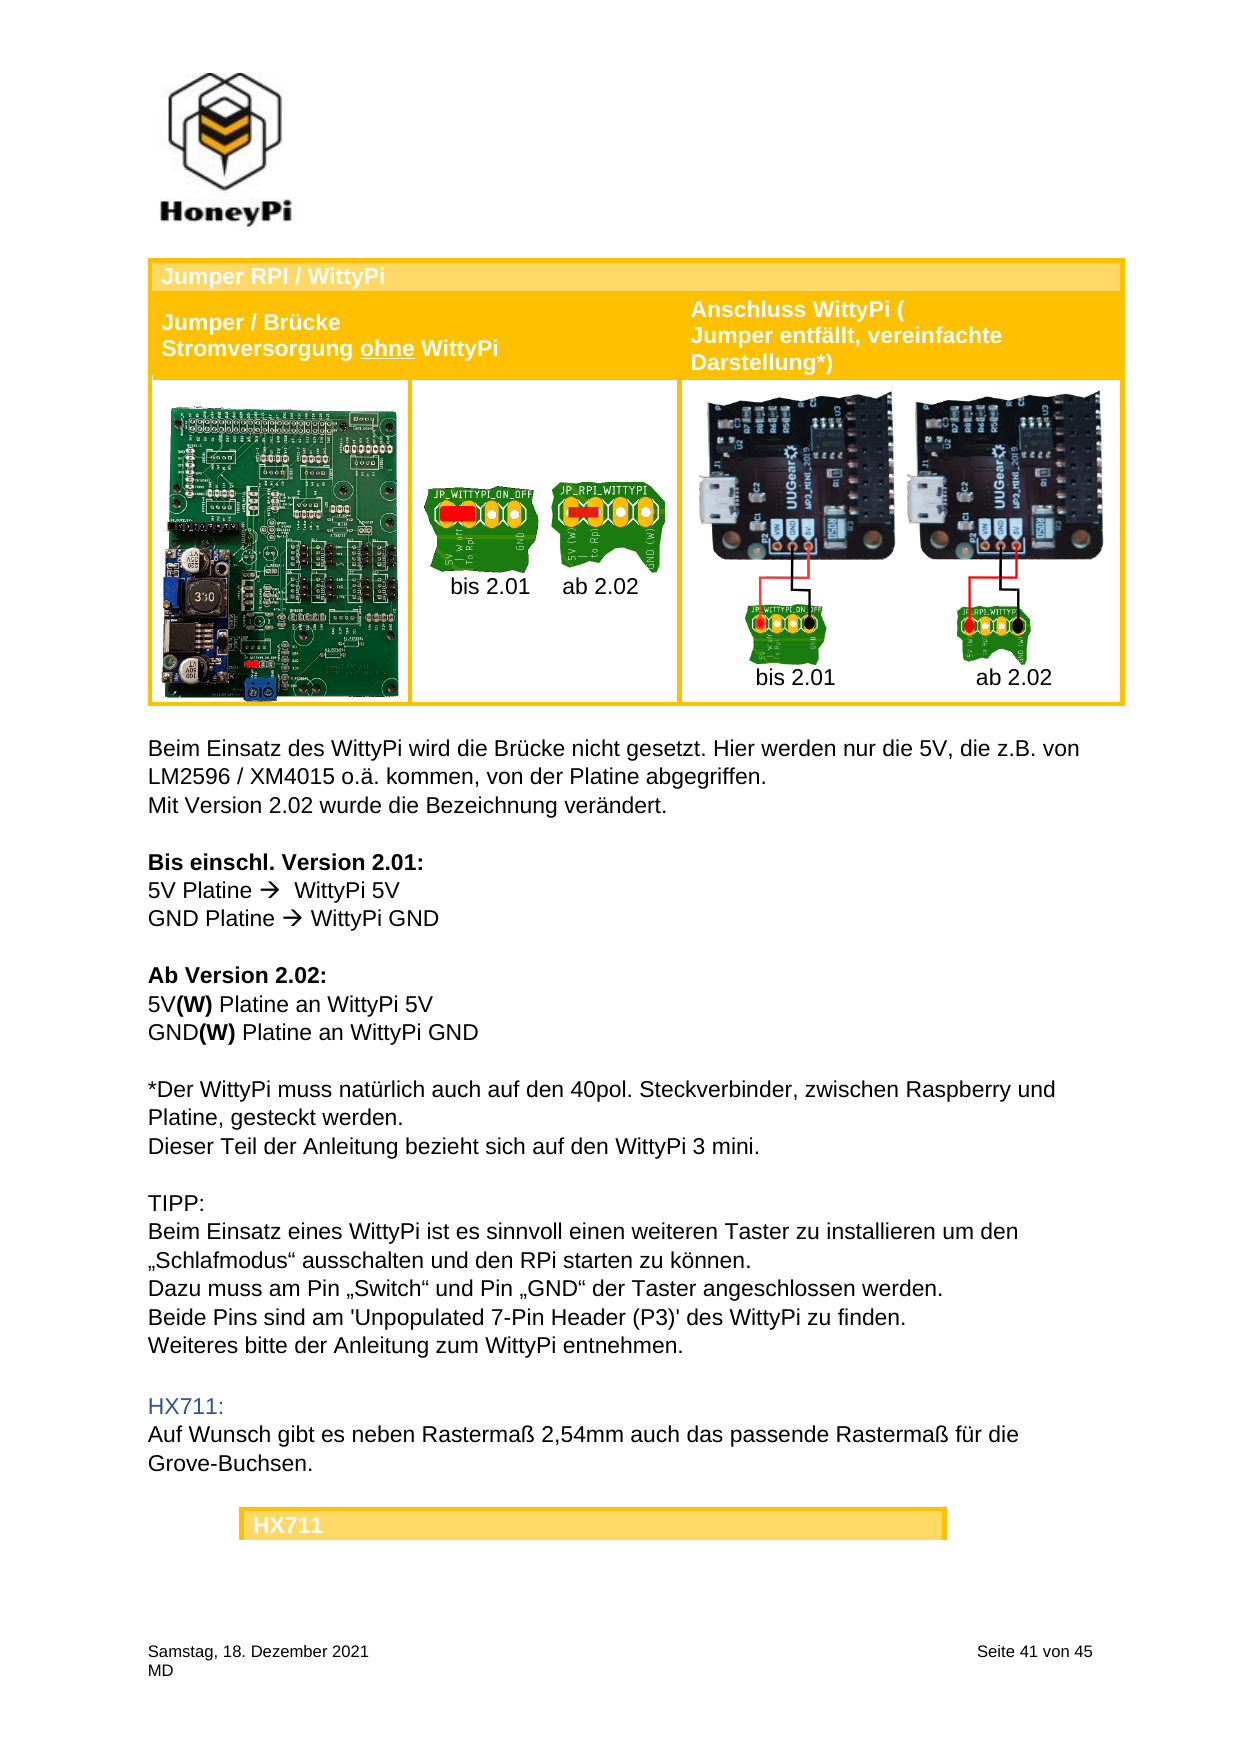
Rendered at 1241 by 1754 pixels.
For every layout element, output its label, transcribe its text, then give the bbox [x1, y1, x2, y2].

table_cell bis 2.01 ab 2.02 [412, 380, 677, 702]
table_cell bis 2.01 ab 2.02 [682, 380, 1120, 702]
text Weiteres bitte der Anleitung zum WittyPi entnehmen. [148, 1332, 1092, 1358]
text Mit Version 2.02 wurde die Bezeichnung verändert. [148, 792, 1092, 818]
picture [161, 406, 399, 702]
text Beim Einsatz des WittyPi wird die Brücke nicht gesetzt. Hier werden nur die 5V, die z.B. von LM2596 / XM4015 o.ä. kommen, von der Platine abgegriffen. [148, 735, 1092, 789]
text 5V(W) Platine an WittyPi 5V [148, 991, 1092, 1017]
table_cell Jumper / Brücke Stromversorgung ohne WittyPi [152, 292, 677, 375]
text TIPP: [148, 1190, 1092, 1216]
text Auf Wunsch gibt es neben Rastermaß 2,54mm auch das passende Rastermaß für die Grove-Buchsen. [148, 1421, 1092, 1476]
table_header Jumper RPI / WittyPi [152, 263, 1120, 291]
picture [551, 482, 665, 573]
picture [424, 486, 539, 573]
text *Der WittyPi muss natürlich auch auf den 40pol. Steckverbinder, zwischen Raspberry und Platine, gesteckt werden. [148, 1076, 1092, 1131]
subtitle HX711: [148, 1393, 1092, 1419]
text GND Platine WittyPi GND [148, 905, 1092, 932]
table_cell Anschluss WittyPi ( Jumper entfällt, vereinfachte Darstellung*) [682, 296, 1120, 375]
picture [903, 390, 1106, 665]
text Beim Einsatz eines WittyPi ist es sinnvoll einen weiteren Taster zu installieren um den „Schlafmodus“ ausschalten und den RPi starten zu können. [148, 1218, 1092, 1273]
text Dazu muss am Pin „Switch“ und Pin „GND“ der Taster angeschlossen werden. [148, 1275, 1092, 1301]
picture [695, 391, 898, 665]
text Beide Pins sind am 'Unpopulated 7-Pin Header (P3)' des WittyPi zu finden. [148, 1303, 1092, 1330]
table_cell [152, 376, 408, 702]
text Dieser Teil der Anleitung bezieht sich auf den WittyPi 3 mini. [148, 1133, 1092, 1159]
table_header HX711 [244, 1511, 942, 1540]
text Ab Version 2.02: [148, 962, 1092, 988]
text 5V Platine WittyPi 5V [148, 877, 1092, 903]
text GND(W) Platine an WittyPi GND [148, 1019, 1092, 1045]
picture [147, 73, 304, 230]
text Bis einschl. Version 2.01: [148, 848, 1092, 875]
